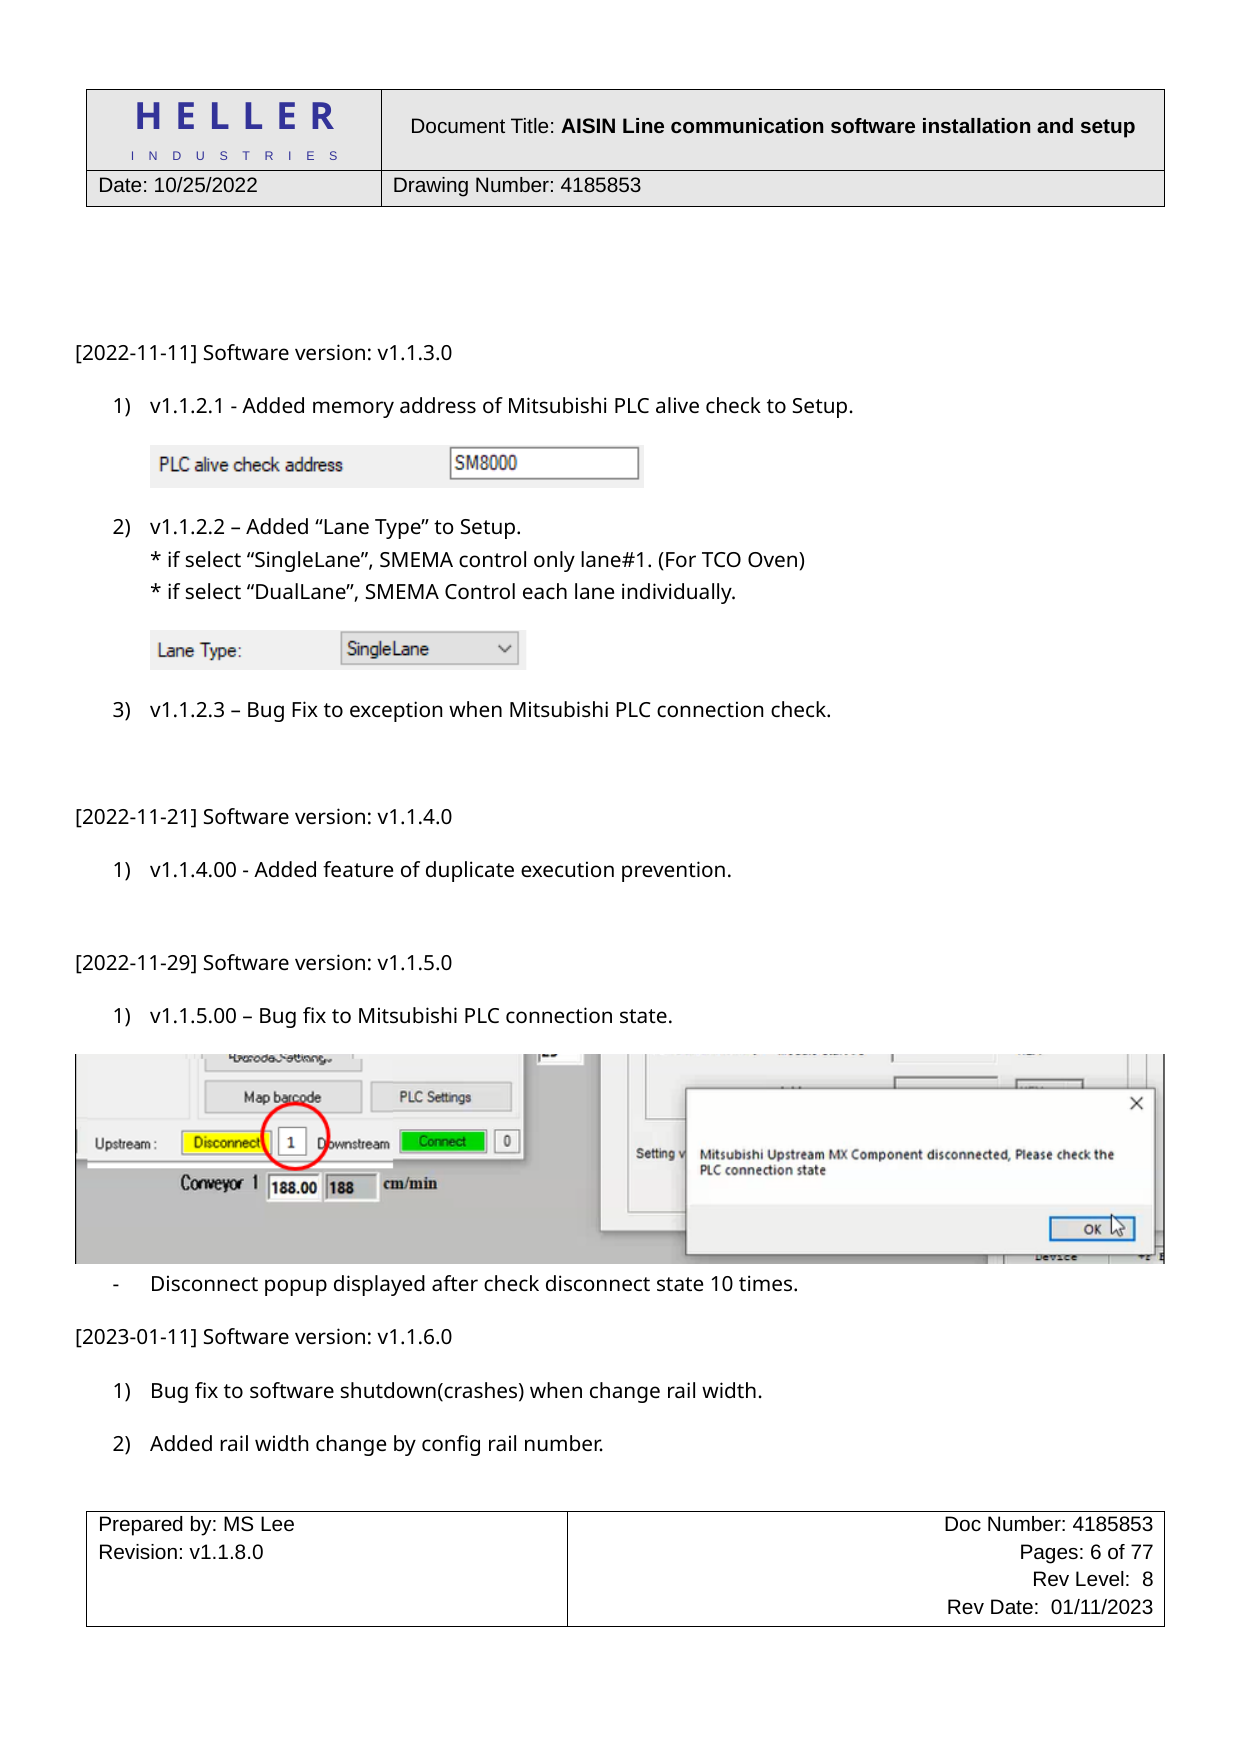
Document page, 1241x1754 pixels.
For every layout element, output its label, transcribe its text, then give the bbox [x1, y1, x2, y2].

picture [75, 1054, 1166, 1264]
text [2022-11-21] Software version: v1.1.4.0 [75, 802, 1165, 830]
text [2023-01-11] Software version: v1.1.6.0 [75, 1322, 1165, 1351]
list Added rail width change by config rail number. [112, 1429, 1165, 1458]
list Disconnect popup displayed after check disconnect state 10 times. [112, 1269, 1165, 1297]
list Bug fix to software shutdown(crashes) when change rail width. [112, 1376, 1165, 1404]
list v1.1.5.00 – Bug fix to Mitsubishi PLC connection state. [112, 1001, 1165, 1030]
text [2022-11-29] Software version: v1.1.5.0 [75, 948, 1165, 976]
text [2022-11-11] Software version: v1.1.3.0 [75, 338, 1165, 367]
list v1.1.2.2 – Added “Lane Type” to Setup. * if select “SingleLane”, SMEMA control only lane#1. (For TCO Oven) * if select “DualLane”, SMEMA Control each lane individually. [112, 512, 1165, 606]
picture [150, 630, 527, 670]
list v1.1.2.1 - Added memory address of Mitsubishi PLC alive check to Setup. [112, 392, 1165, 420]
list v1.1.4.00 - Added feature of duplicate execution prevention. [112, 855, 1165, 884]
picture [150, 445, 644, 488]
list v1.1.2.3 – Bug Fix to exception when Mitsubishi PLC connection check. [112, 695, 1165, 723]
